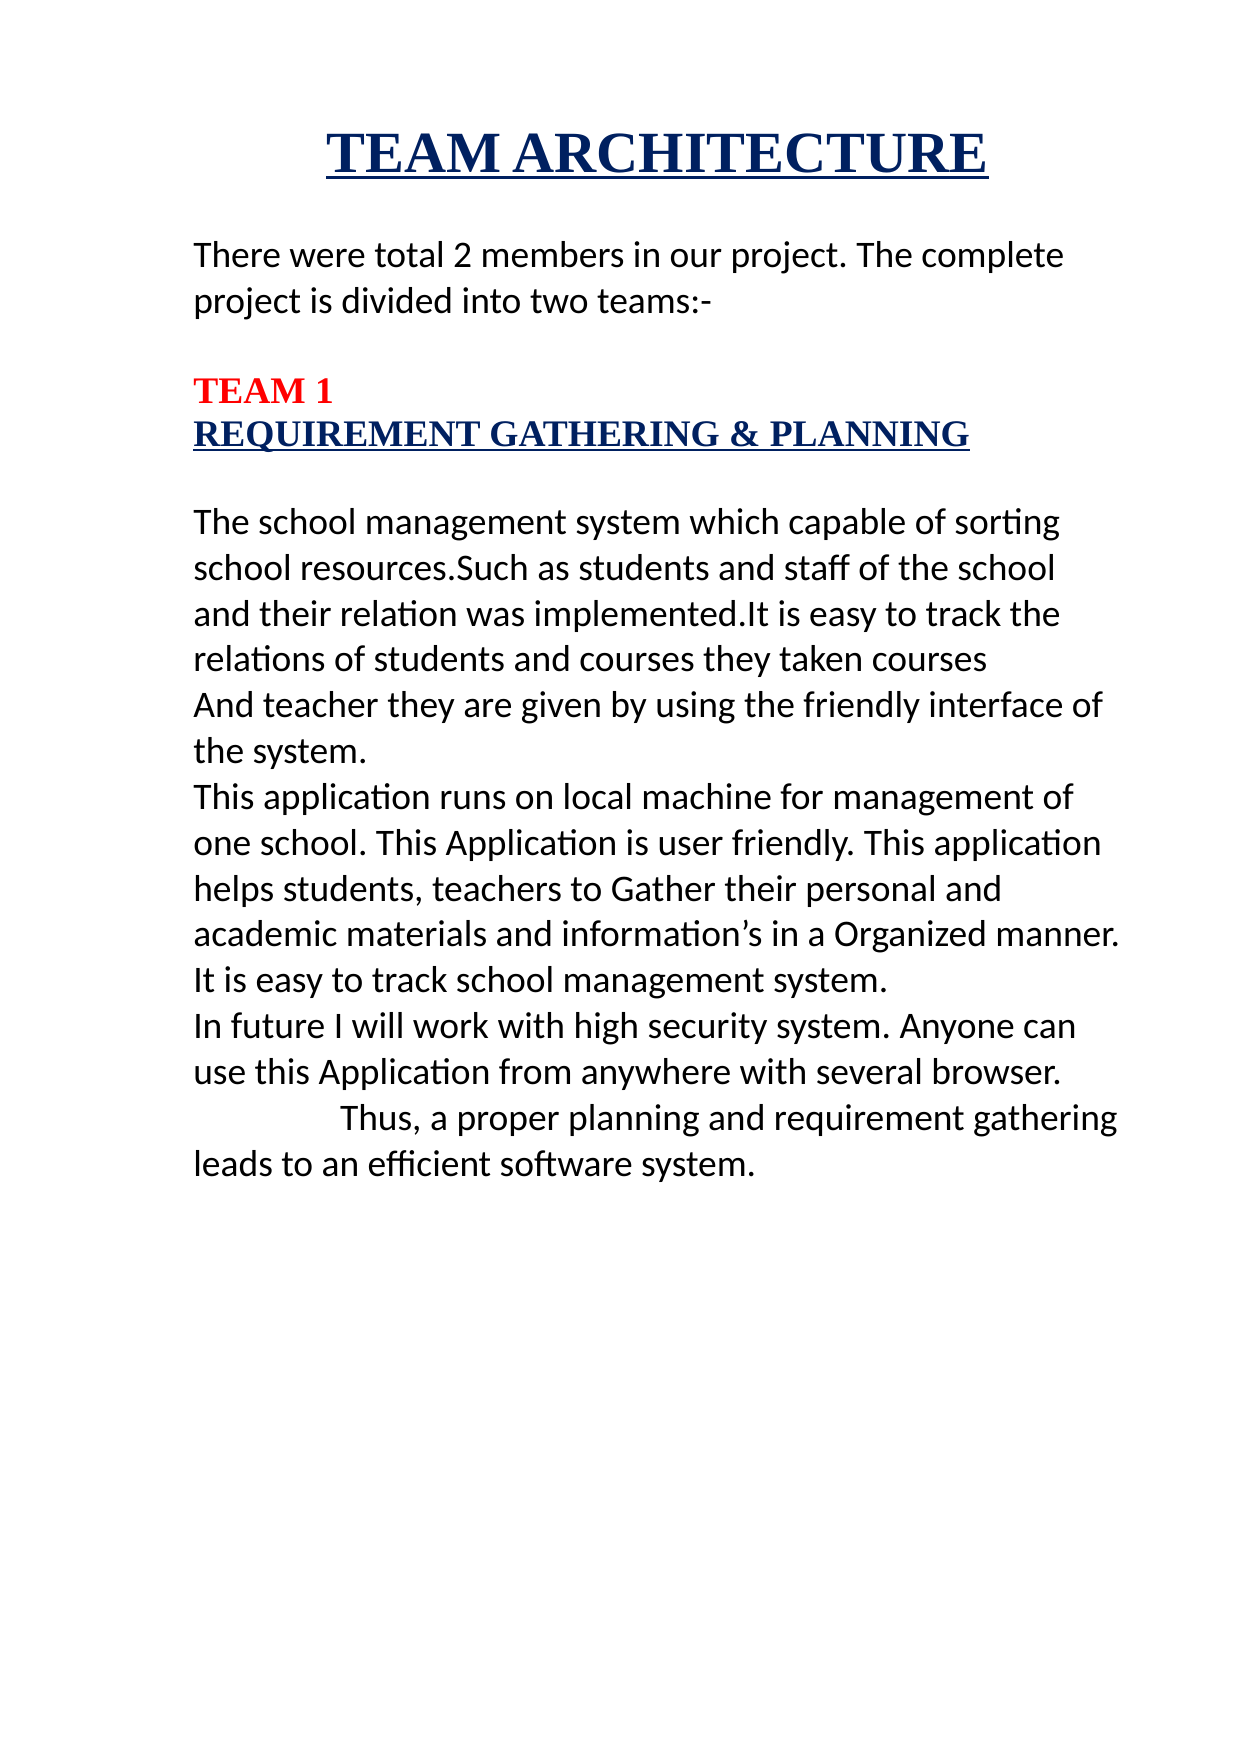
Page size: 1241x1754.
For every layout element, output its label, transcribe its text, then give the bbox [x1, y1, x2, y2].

list TEAM 1 [193, 368, 1122, 412]
list In future I will work with high security system. Anyone can use this Application from anywhere with several browser. [193, 1002, 1122, 1094]
list TEAM ARCHITECTURE [193, 118, 1122, 185]
list REQUIREMENT GATHERING & PLANNING [193, 412, 1122, 455]
list There were total 2 members in our project. The complete project is divided into two teams:- [193, 231, 1122, 323]
list The school management system which capable of sorting school resources.Such as students and staff of the school and their relation was implemented.It is easy to track the relations of students and courses they taken courses [193, 498, 1122, 681]
list And teacher they are given by using the friendly interface of the system. [193, 681, 1122, 773]
list This application runs on local machine for management of one school. This Application is user friendly. This application helps students, teachers to Gather their personal and academic materials and information’s in a Organized manner. It is easy to track school management system. [193, 773, 1122, 1002]
list Thus, a proper planning and requirement gathering leads to an efficient software system. [193, 1094, 1122, 1185]
